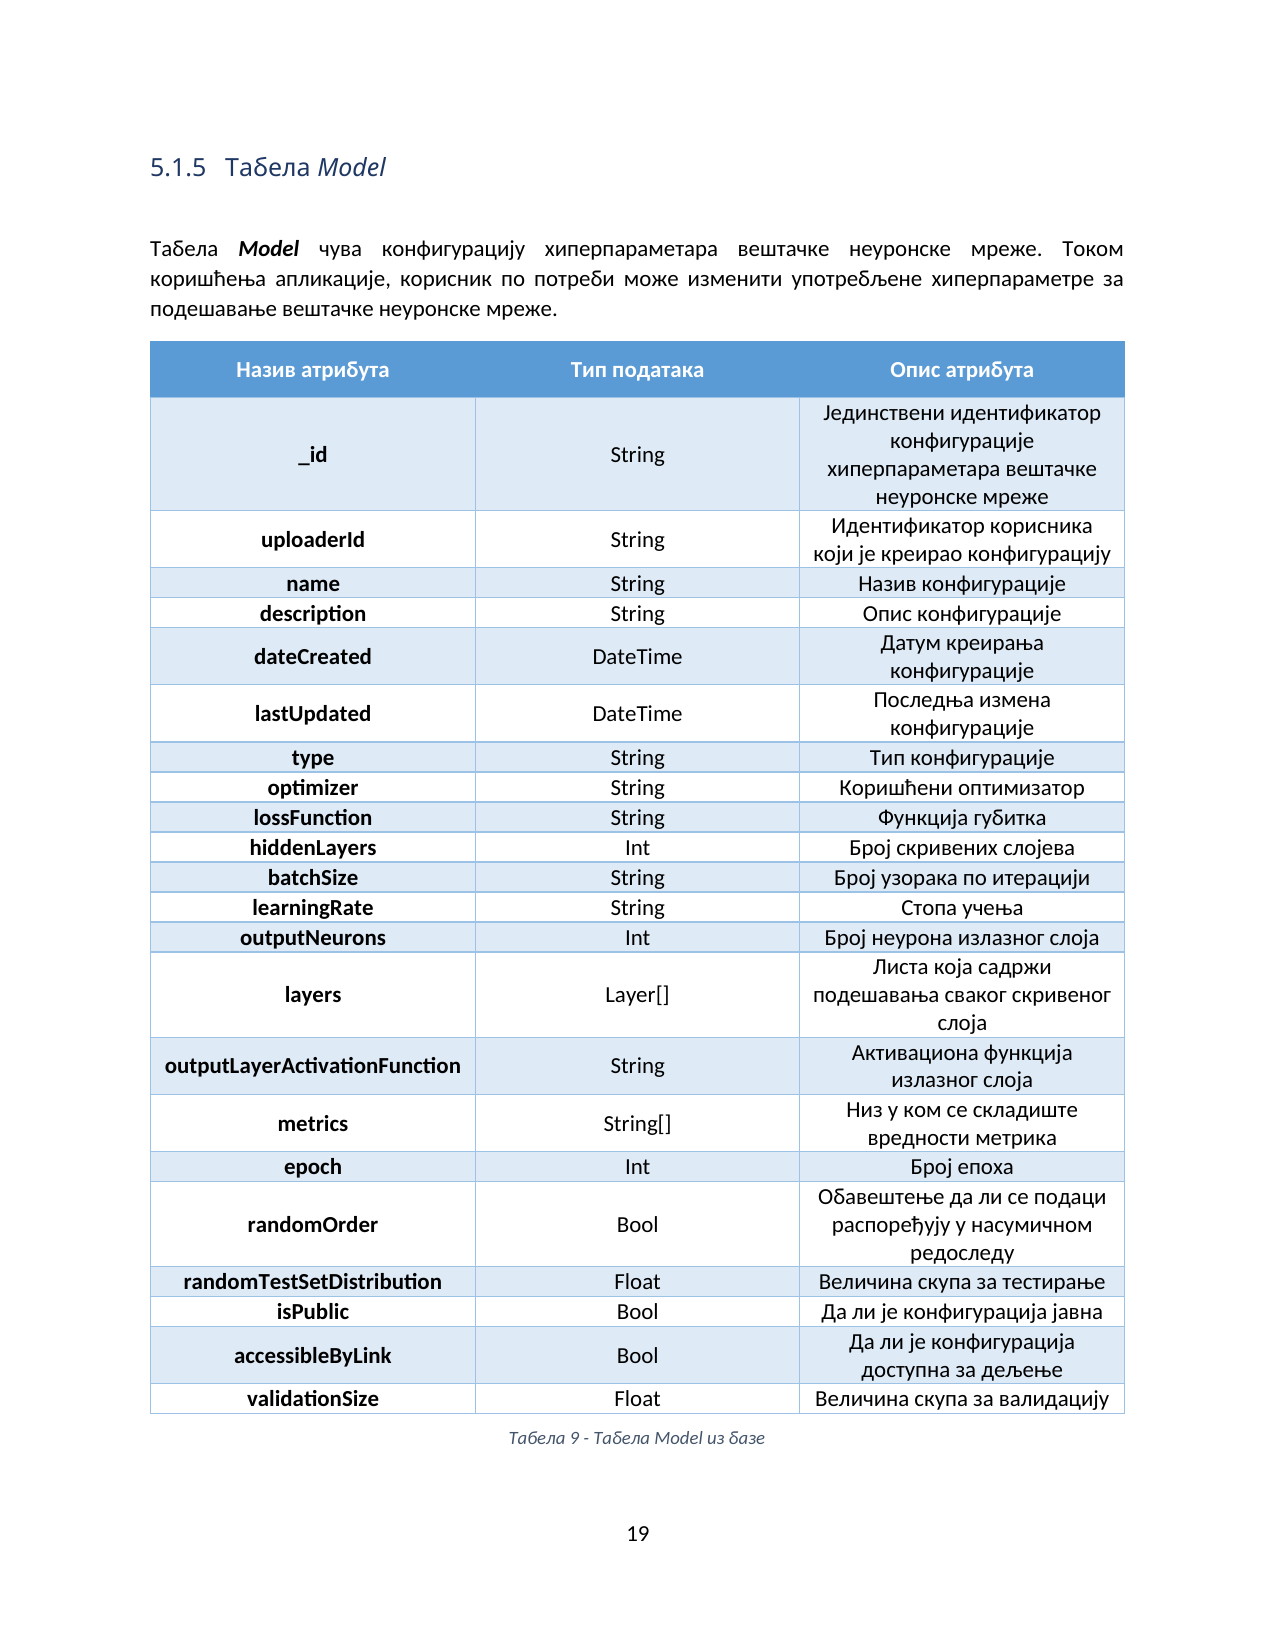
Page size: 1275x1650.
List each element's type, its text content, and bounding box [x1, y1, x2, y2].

table_cell type [151, 743, 475, 771]
subtitle Табела Model [150, 150, 1125, 184]
table_cell outputLayerActivationFunction [151, 1038, 475, 1094]
table_cell lossFunction [151, 803, 475, 831]
table_cell epoch [151, 1152, 475, 1181]
table_cell name [151, 568, 475, 597]
table_cell Bool [476, 1182, 799, 1266]
table_cell metrics [151, 1095, 475, 1151]
table_cell String [476, 863, 799, 891]
table_cell hiddenLayers [151, 833, 475, 861]
table_cell Int [476, 1152, 799, 1181]
table_cell Bool [476, 1327, 799, 1383]
table_cell Float [476, 1267, 799, 1296]
table_cell randomTestSetDistribution [151, 1267, 475, 1296]
table_cell Bool [476, 1297, 799, 1326]
table_cell Обавештење да ли се подаци распоређују у насумичном редоследу [800, 1182, 1124, 1266]
table_cell Тип конфигурације [800, 743, 1124, 771]
table_cell Стопа учења [800, 893, 1124, 921]
table_cell Layer[] [476, 953, 799, 1037]
table_cell optimizer [151, 773, 475, 801]
text Табела Model чува конфигурацију хиперпараметара вештачке неуронске мреже. Током коришћења апликације, корисник по потреби може изменити употребљене хиперпараметре за подешавање вештачке неуронске мреже. [150, 234, 1125, 322]
table_cell Величина скупа за тестирање [800, 1267, 1124, 1296]
table_cell Број неурона излазног слоја [800, 923, 1124, 951]
table_cell outputNeurons [151, 923, 475, 951]
table_cell Величина скупа за валидацију [800, 1384, 1124, 1413]
table_cell Назив конфигурације [800, 568, 1124, 597]
table_cell Листа која садржи подешавања сваког скривеног слоја [800, 953, 1124, 1037]
table_cell DateTime [476, 628, 799, 684]
table_cell Float [476, 1384, 799, 1413]
table_cell uploaderId [151, 511, 475, 567]
table_cell Идентификатор корисника који је креирао конфигурацију [800, 511, 1124, 567]
table_cell Датум креирања конфигурације [800, 628, 1124, 684]
table_cell _id [151, 398, 475, 510]
table_cell Int [476, 833, 799, 861]
table_header Тип података [476, 342, 799, 397]
table_cell Да ли је конфигурација јавна [800, 1297, 1124, 1326]
table_cell String [476, 1038, 799, 1094]
table_cell Број скривених слојева [800, 833, 1124, 861]
table_cell String [476, 568, 799, 597]
table_cell String [476, 803, 799, 831]
table_cell dateCreated [151, 628, 475, 684]
table_cell Активациона функција излазног слоја [800, 1038, 1124, 1094]
table_cell Низ у ком се складиште вредности метрика [800, 1095, 1124, 1151]
table_cell batchSize [151, 863, 475, 891]
table_cell isPublic [151, 1297, 475, 1326]
table_cell String [476, 743, 799, 771]
table_cell Опис конфигурације [800, 598, 1124, 627]
table_cell String [476, 893, 799, 921]
table_cell description [151, 598, 475, 627]
table_header Назив атрибута [151, 342, 475, 397]
table_cell String [476, 398, 799, 510]
table_cell DateTime [476, 685, 799, 741]
table_cell Коришћени оптимизатор [800, 773, 1124, 801]
table_cell accessibleByLink [151, 1327, 475, 1383]
table_cell learningRate [151, 893, 475, 921]
table_cell String [476, 598, 799, 627]
table_cell Број епоха [800, 1152, 1124, 1181]
table_cell lastUpdated [151, 685, 475, 741]
table_cell Int [476, 923, 799, 951]
table_header Опис атрибута [800, 342, 1124, 397]
table_cell Да ли је конфигурација доступна за дељење [800, 1327, 1124, 1383]
table_cell Последња измена конфигурације [800, 685, 1124, 741]
table_cell String [476, 773, 799, 801]
table_cell Број узорака по итерацији [800, 863, 1124, 891]
table_cell Функција губитка [800, 803, 1124, 831]
table_cell randomOrder [151, 1182, 475, 1266]
table_cell String [476, 511, 799, 567]
table_cell String[] [476, 1095, 799, 1151]
table_cell Јединствени идентификатор конфигурације хиперпараметара вештачке неуронске мреже [800, 398, 1124, 510]
table_cell validationSize [151, 1384, 475, 1413]
table_cell layers [151, 953, 475, 1037]
